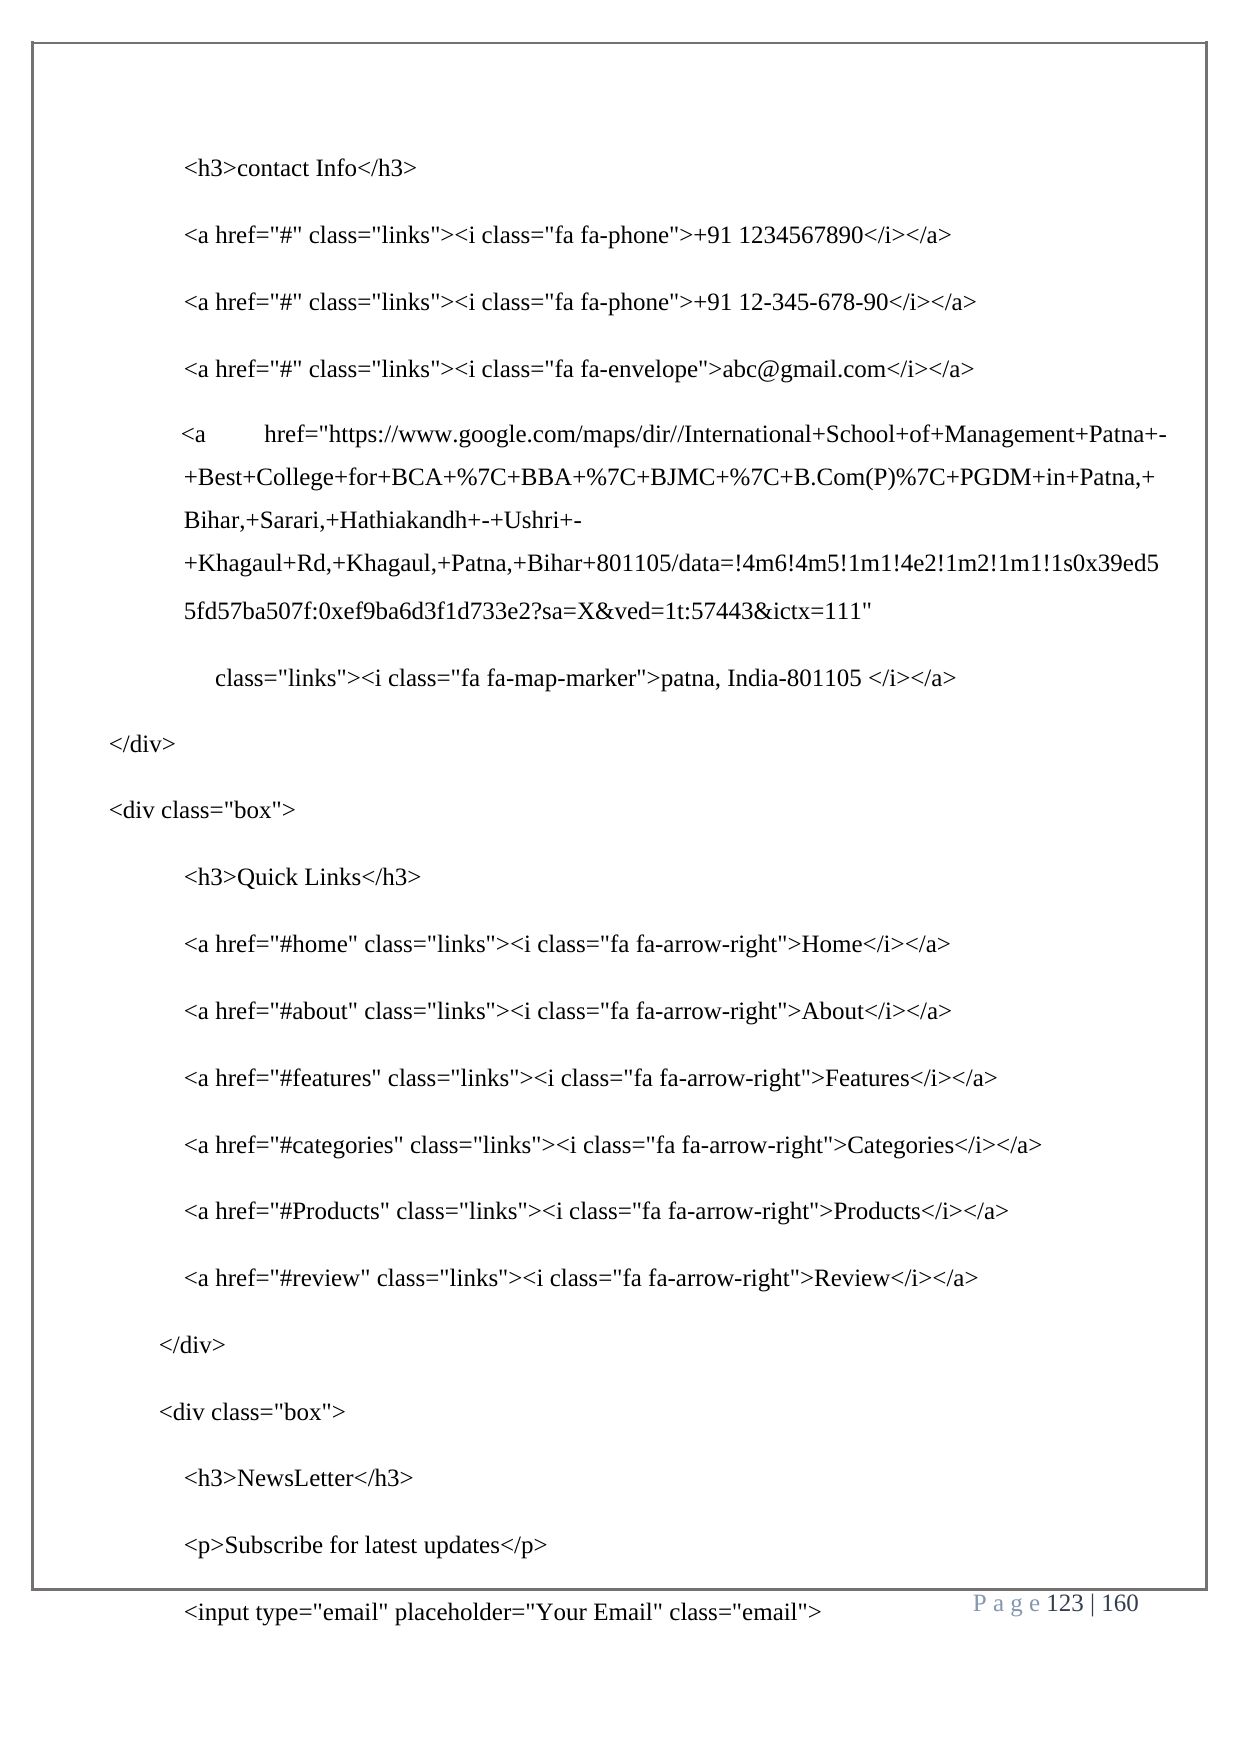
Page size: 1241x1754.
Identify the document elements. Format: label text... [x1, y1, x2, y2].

table_header <h3>contact Info</h3> <a href="#" class="links"><i class="fa fa-phone">+91 1234567890</i></a> <a href="#" class="links"><i class="fa fa-phone">+91 12-345-678-90</i></a> <a href="#" class="links"><i class="fa fa-envelope">abc@gmail.com</i></a> <a href="https://www.google.com/maps/dir//International+School+of+Management+Patna+- +Best+College+for+BCA+%7C+BBA+%7C+BJMC+%7C+B.Com(P)%7C+PGDM+in+Patna,+ Bihar,+Sarari,+Hathiakandh+-+Ushri+- +Khagaul+Rd,+Khagaul,+Patna,+Bihar+801105/data=!4m6!4m5!1m1!4e2!1m2!1m1!1s0x39ed5 5fd57ba507f:0xef9ba6d3f1d733e2?sa=X&ved=1t:57443&ictx=111" class="links"><i class="fa fa-map-marker">patna, India-801105 </i></a> </div> <div class="box"> <h3>Quick Links</h3> <a href="#home" class="links"><i class="fa fa-arrow-right">Home</i></a> <a href="#about" class="links"><i class="fa fa-arrow-right">About</i></a> <a href="#features" class="links"><i class="fa fa-arrow-right">Features</i></a> <a href="#categories" class="links"><i class="fa fa-arrow-right">Categories</i></a> <a href="#Products" class="links"><i class="fa fa-arrow-right">Products</i></a> <a href="#review" class="links"><i class="fa fa-arrow-right">Review</i></a> </div> <div class="box"> <h3>NewsLetter</h3> <p>Subscribe for latest updates</p> <input type="email" placeholder="Your Email" class="email"> [34, 44, 1205, 1588]
